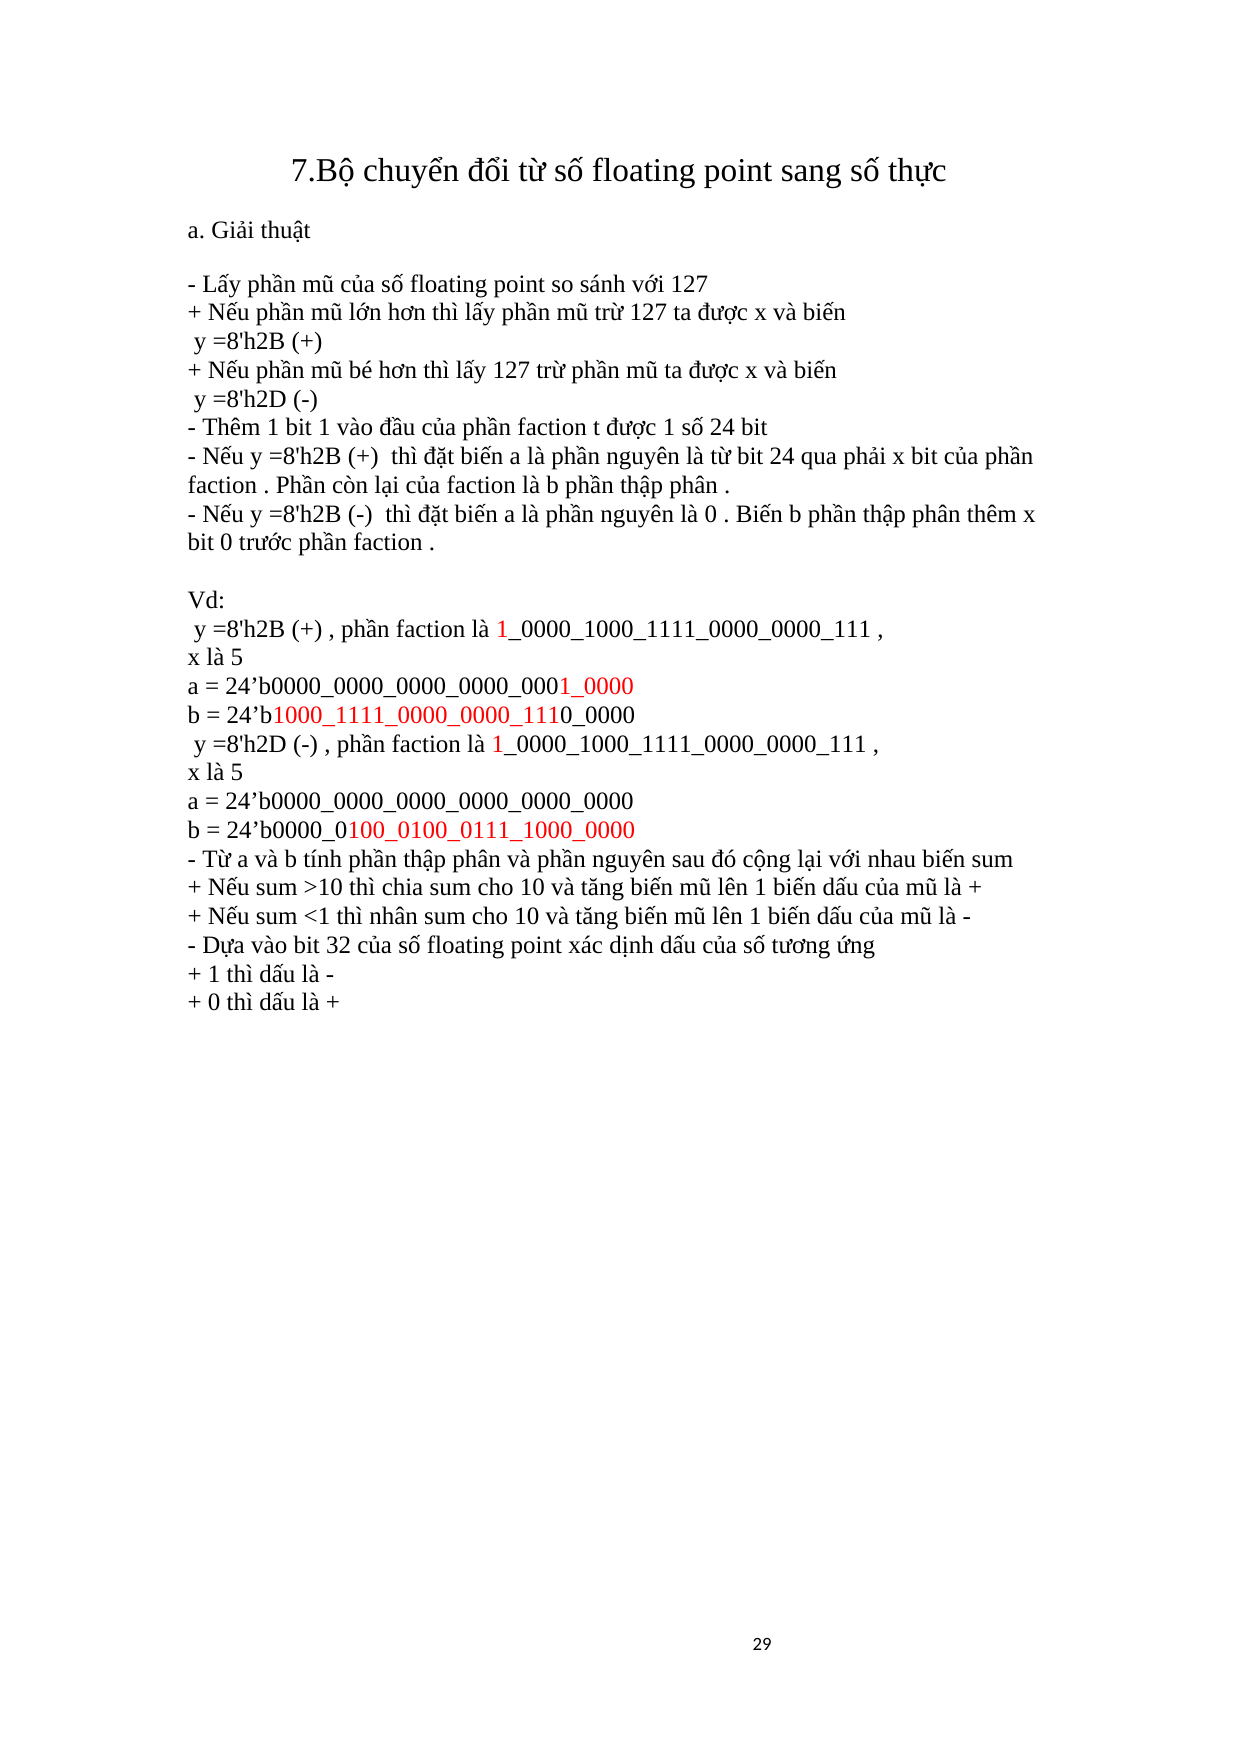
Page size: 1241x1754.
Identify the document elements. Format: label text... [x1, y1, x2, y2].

list a = 24’b0000_0000_0000_0000_0000_0000 [187, 786, 1053, 815]
list - Nếu y =8'h2B (+) thì đặt biến a là phần nguyên là từ bit 24 qua phải x bit của phần faction . Phần còn lại của faction là b phần thập phân . [187, 441, 1053, 499]
list - Từ a và b tính phần thập phân và phần nguyên sau đó cộng lại với nhau biến sum [187, 844, 1053, 872]
list x là 5 [187, 757, 1053, 786]
list + 0 thì dấu là + [187, 987, 1053, 1016]
list a = 24’b0000_0000_0000_0000_0001_0000 [187, 671, 1053, 700]
list b = 24’b1000_1111_0000_0000_1110_0000 [187, 700, 1053, 729]
list x là 5 [187, 642, 1053, 671]
list y =8'h2D (-) , phần faction là 1_0000_1000_1111_0000_0000_111 , [187, 729, 1053, 757]
list - Dựa vào bit 32 của số floating point xác dịnh dấu của số tương ứng [187, 930, 1053, 959]
list 7.Bộ chuyển đổi từ số floating point sang số thực [291, 150, 1053, 188]
list - Thêm 1 bit 1 vào đầu của phần faction t được 1 số 24 bit [187, 412, 1053, 441]
list - Lấy phần mũ của số floating point so sánh với 127 [187, 269, 1053, 297]
list Vd: [187, 585, 1053, 614]
list b = 24’b0000_0100_0100_0111_1000_0000 [187, 815, 1053, 844]
list y =8'h2B (+) , phần faction là 1_0000_1000_1111_0000_0000_111 , [187, 614, 1053, 642]
list y =8'h2B (+) [187, 326, 1053, 355]
list + Nếu sum >10 thì chia sum cho 10 và tăng biến mũ lên 1 biến dấu của mũ là + [187, 872, 1053, 901]
list + Nếu phần mũ lớn hơn thì lấy phần mũ trừ 127 ta được x và biến [187, 297, 1053, 326]
list - Nếu y =8'h2B (-) thì đặt biến a là phần nguyên là 0 . Biến b phần thập phân thêm x bit 0 trước phần faction . [187, 499, 1053, 556]
list y =8'h2D (-) [187, 384, 1053, 412]
list Giải thuật [187, 215, 1053, 244]
list + Nếu phần mũ bé hơn thì lấy 127 trừ phần mũ ta được x và biến [187, 355, 1053, 384]
list + 1 thì dấu là - [187, 959, 1053, 987]
list + Nếu sum <1 thì nhân sum cho 10 và tăng biến mũ lên 1 biến dấu của mũ là - [187, 901, 1053, 930]
